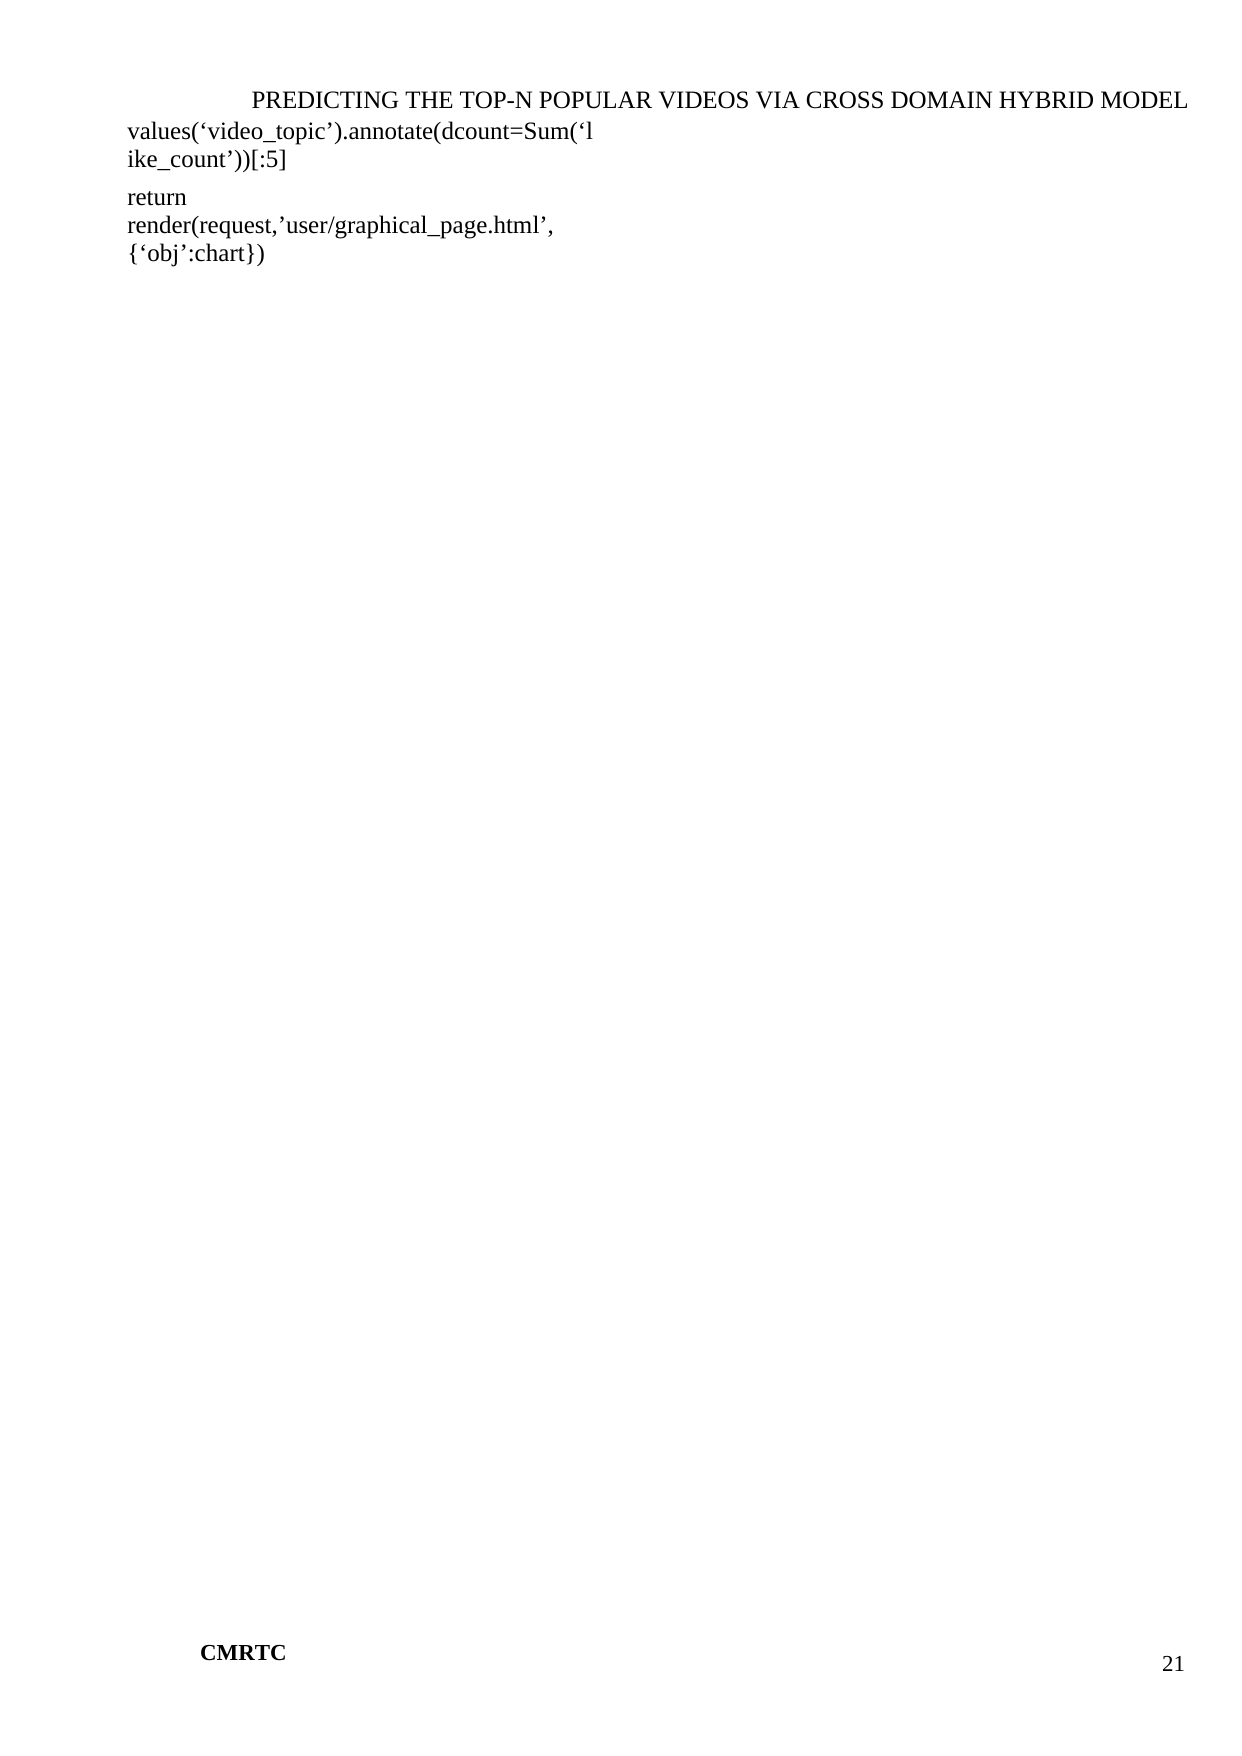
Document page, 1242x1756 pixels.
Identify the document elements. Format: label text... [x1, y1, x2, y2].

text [127, 117, 612, 173]
text return render(request,’user/graphical_page.html’,{‘obj’:chart}) [127, 183, 612, 267]
